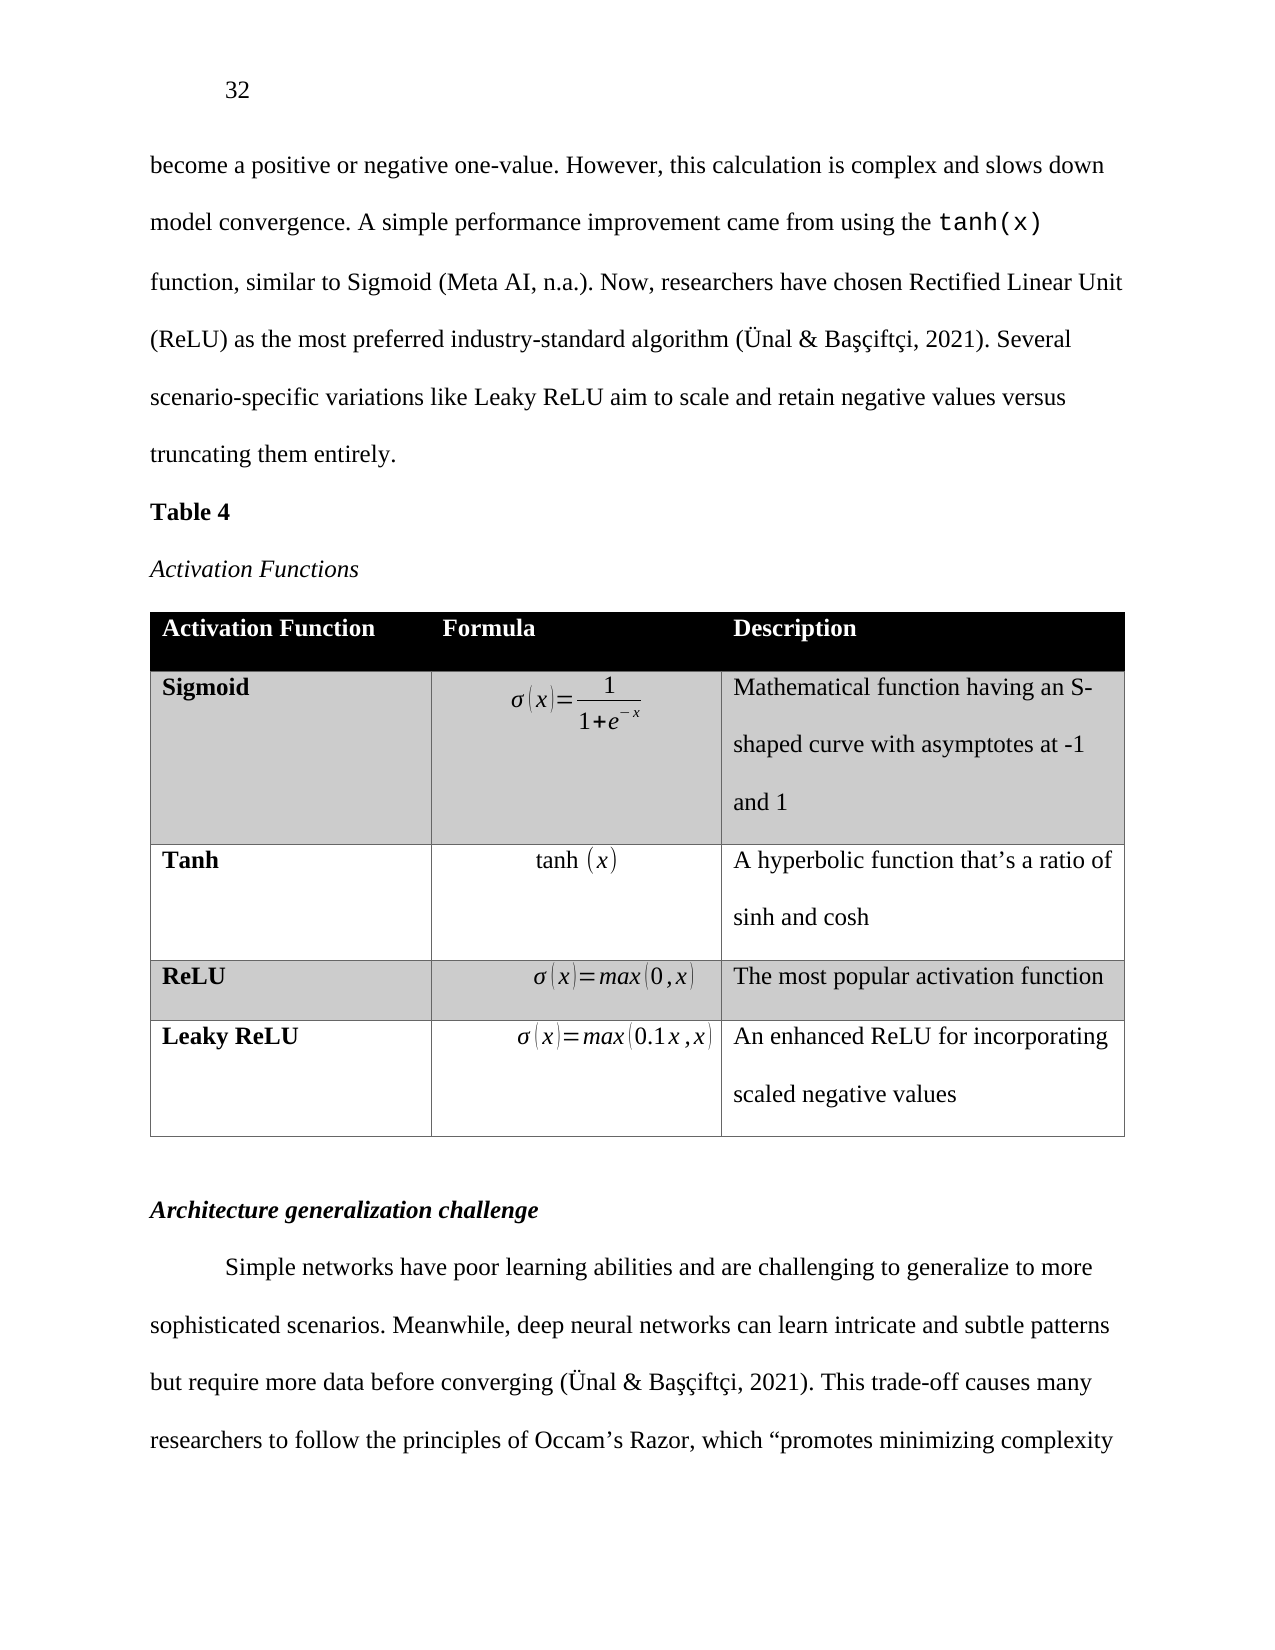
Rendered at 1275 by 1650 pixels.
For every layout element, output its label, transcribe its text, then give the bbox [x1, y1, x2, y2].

table_cell [432, 1021, 721, 1136]
table_cell Mathematical function having an S-shaped curve with asymptotes at -1 and 1 [722, 672, 1124, 844]
table_cell Tanh [151, 845, 431, 960]
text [150, 150, 1125, 468]
table_cell Sigmoid [151, 672, 431, 844]
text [150, 1252, 1125, 1453]
table_cell [432, 672, 721, 844]
subtitle Architecture generalization challenge [150, 1195, 1125, 1223]
table_cell A hyperbolic function that’s a ratio of sinh and cosh [722, 845, 1124, 960]
table_cell ReLU [151, 961, 431, 1020]
table_cell [432, 845, 721, 960]
table_header Description [722, 613, 1124, 671]
table_cell The most popular activation function [722, 961, 1124, 1020]
table_header Formula [432, 613, 721, 671]
table_cell Leaky ReLU [151, 1021, 431, 1136]
table_header Activation Function [151, 613, 431, 671]
table_cell [432, 961, 721, 1020]
text Table 4 Activation Functions [150, 497, 1125, 583]
table_cell An enhanced ReLU for incorporating scaled negative values [722, 1021, 1124, 1136]
